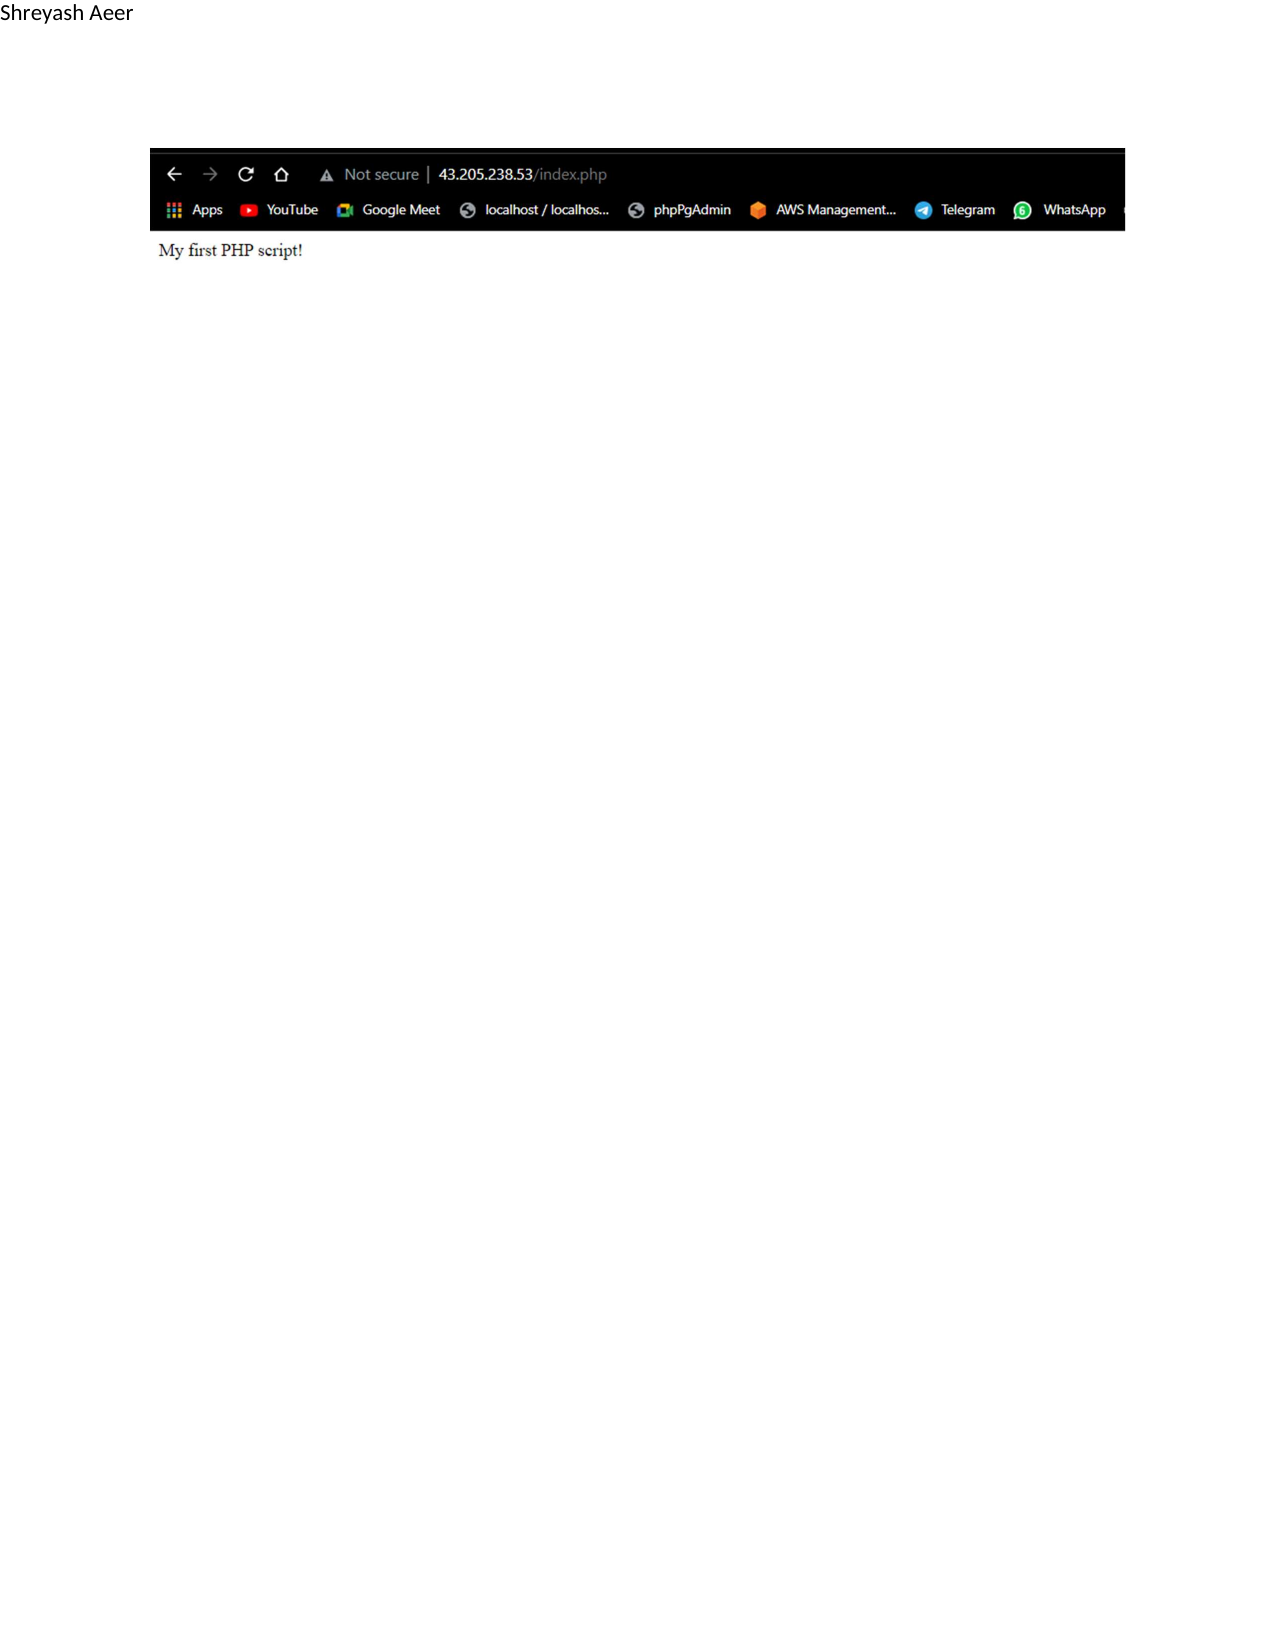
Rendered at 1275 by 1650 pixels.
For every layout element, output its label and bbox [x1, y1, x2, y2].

picture [149, 147, 1126, 791]
